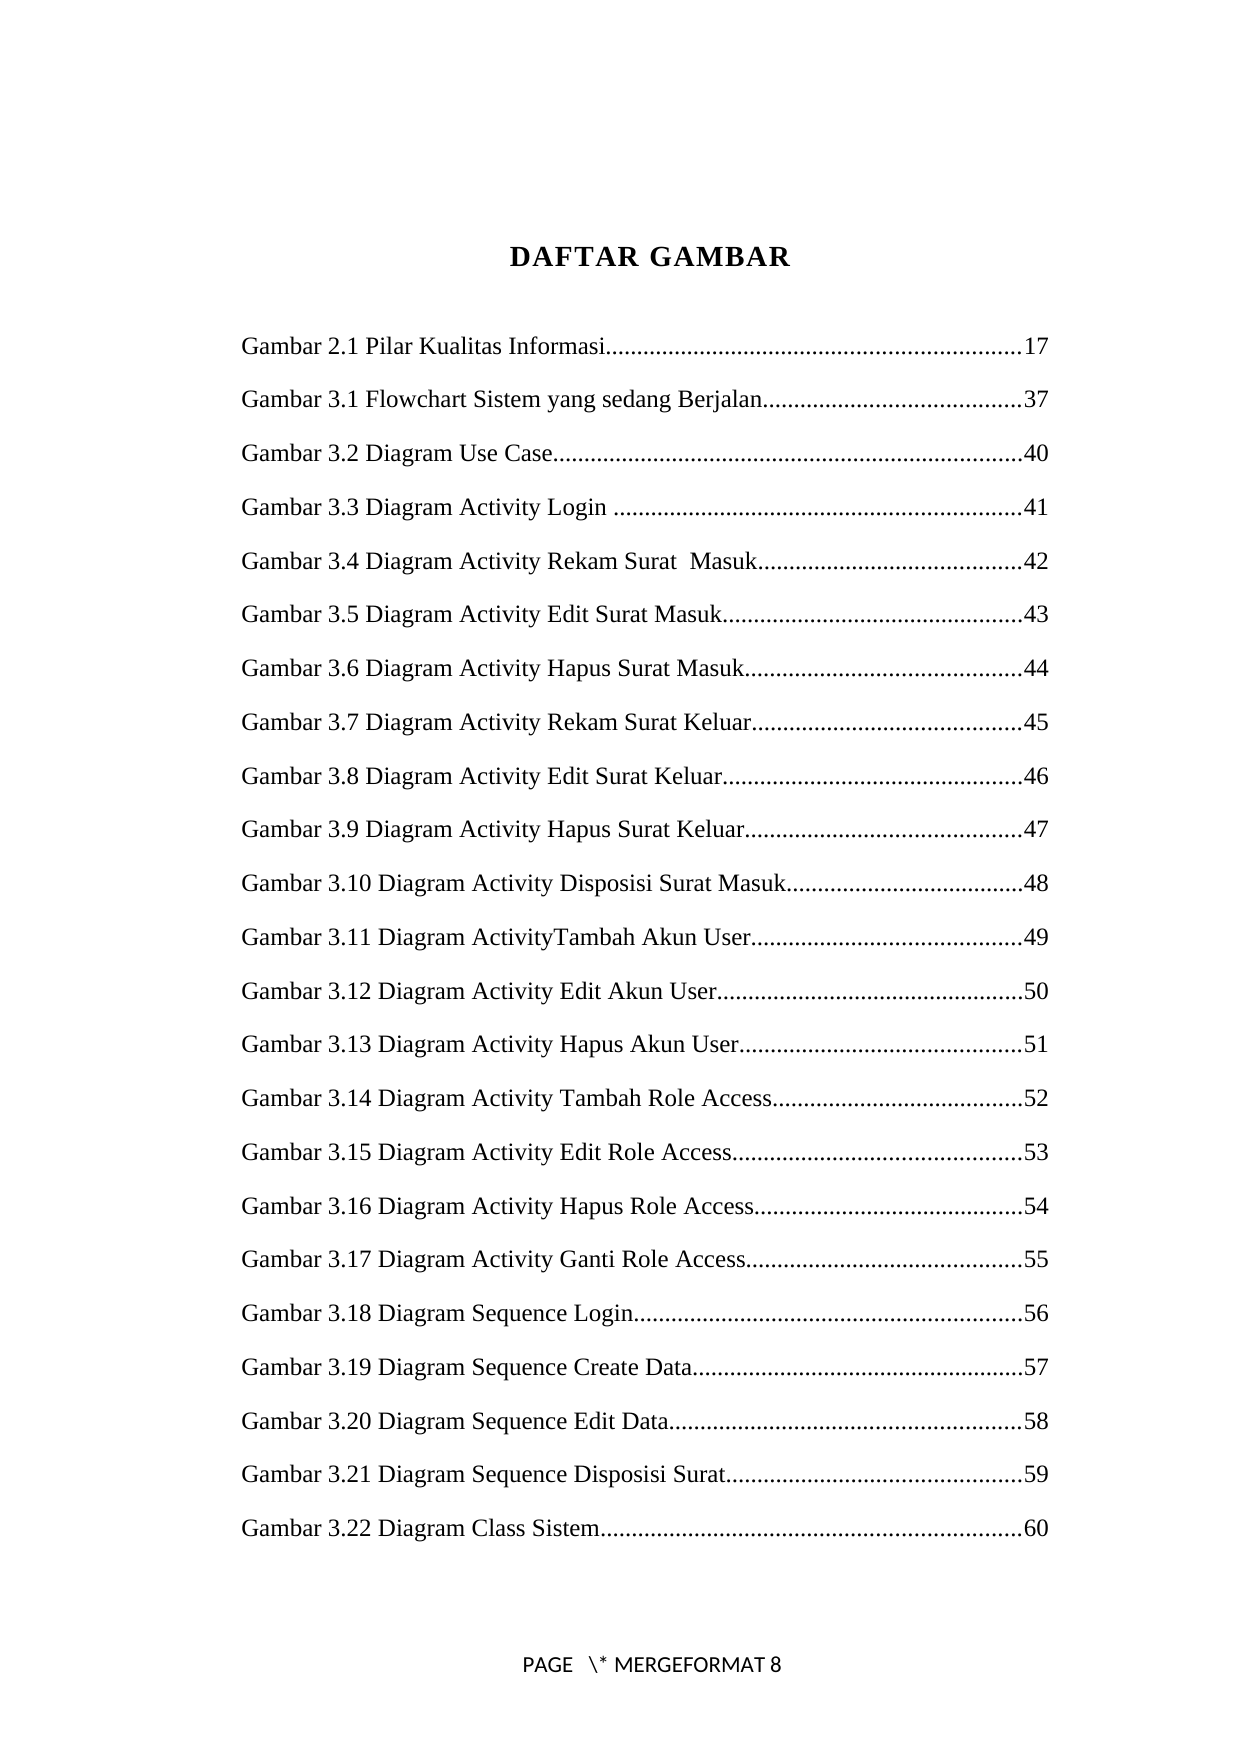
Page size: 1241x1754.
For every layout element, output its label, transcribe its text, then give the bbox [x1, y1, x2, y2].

text Gambar 2.1 Pilar Kualitas Informasi 17 [241, 331, 1058, 359]
text Gambar 3.1 Flowchart Sistem yang sedang Berjalan 37 [241, 384, 1058, 413]
text Gambar 3.19 Diagram Sequence Create Data 57 [241, 1352, 1058, 1381]
text Gambar 3.3 Diagram Activity Login 41 [241, 492, 1058, 521]
text Gambar 3.17 Diagram Activity Ganti Role Access 55 [241, 1244, 1058, 1273]
text Gambar 3.21 Diagram Sequence Disposisi Surat 59 [241, 1459, 1058, 1488]
text Gambar 3.22 Diagram Class Sistem 60 [241, 1513, 1058, 1542]
text Gambar 3.18 Diagram Sequence Login 56 [241, 1298, 1058, 1327]
text Gambar 3.4 Diagram Activity Rekam Surat Masuk 42 [241, 546, 1058, 574]
text Gambar 3.20 Diagram Sequence Edit Data 58 [241, 1406, 1058, 1434]
text Gambar 3.15 Diagram Activity Edit Role Access 53 [241, 1137, 1058, 1166]
title DAFTAR GAMBAR [241, 239, 1058, 272]
text Gambar 3.5 Diagram Activity Edit Surat Masuk 43 [241, 599, 1058, 628]
text Gambar 3.2 Diagram Use Case 40 [241, 438, 1058, 467]
text Gambar 3.10 Diagram Activity Disposisi Surat Masuk 48 [241, 868, 1058, 897]
text Gambar 3.13 Diagram Activity Hapus Akun User 51 [241, 1029, 1058, 1058]
text Gambar 3.6 Diagram Activity Hapus Surat Masuk 44 [241, 653, 1058, 682]
text Gambar 3.9 Diagram Activity Hapus Surat Keluar 47 [241, 814, 1058, 843]
text Gambar 3.7 Diagram Activity Rekam Surat Keluar 45 [241, 707, 1058, 736]
text Gambar 3.16 Diagram Activity Hapus Role Access 54 [241, 1191, 1058, 1219]
text Gambar 3.11 Diagram ActivityTambah Akun User 49 [241, 922, 1058, 951]
text Gambar 3.14 Diagram Activity Tambah Role Access 52 [241, 1083, 1058, 1112]
text Gambar 3.12 Diagram Activity Edit Akun User 50 [241, 976, 1058, 1004]
text Gambar 3.8 Diagram Activity Edit Surat Keluar 46 [241, 761, 1058, 789]
